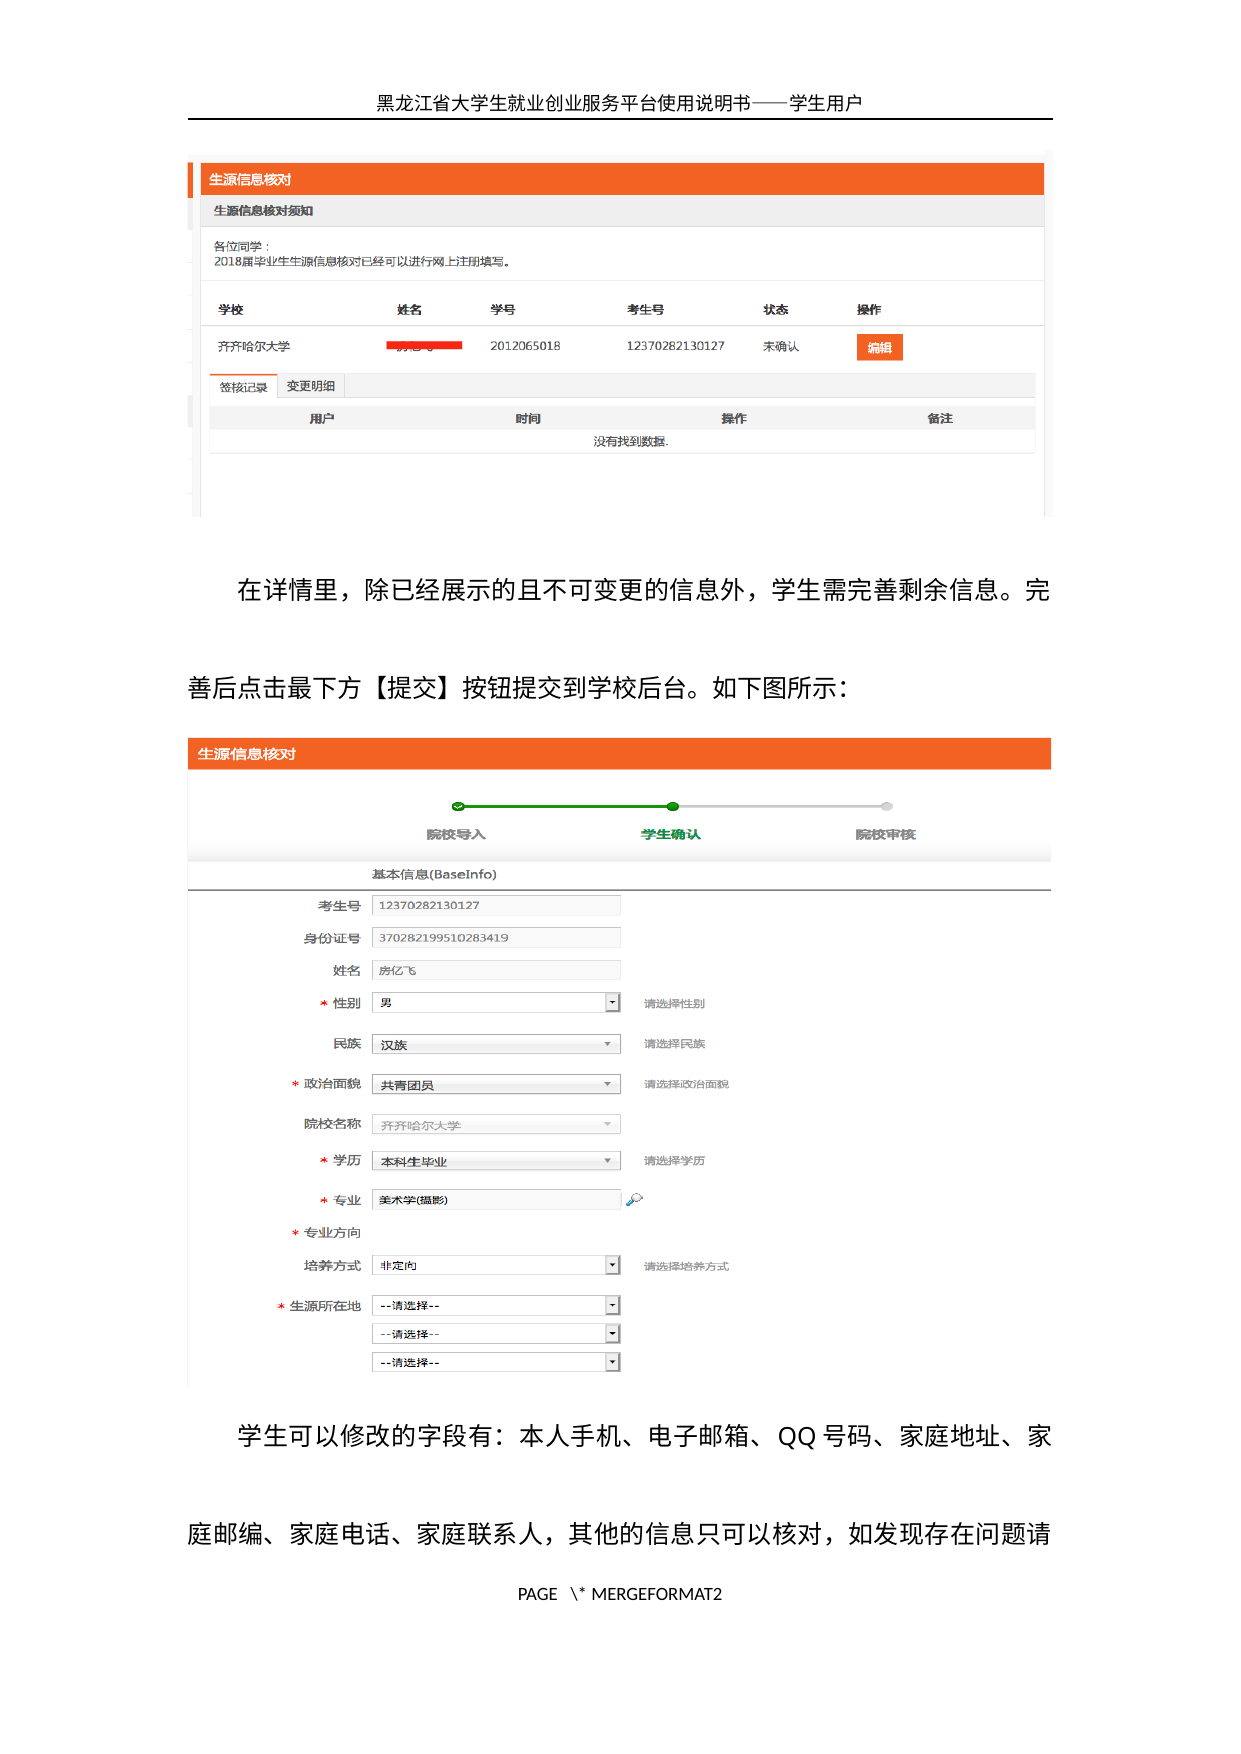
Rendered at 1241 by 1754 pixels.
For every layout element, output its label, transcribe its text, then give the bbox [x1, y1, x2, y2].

picture [187, 737, 1052, 1388]
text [187, 1402, 1053, 1565]
text 在详情里，除已经展示的且不可变更的信息外，学生需完善剩余信息。完善后点击最下方【提交】按钮提交到学校后台。如下图所示： [187, 556, 1053, 719]
picture [187, 151, 1053, 517]
